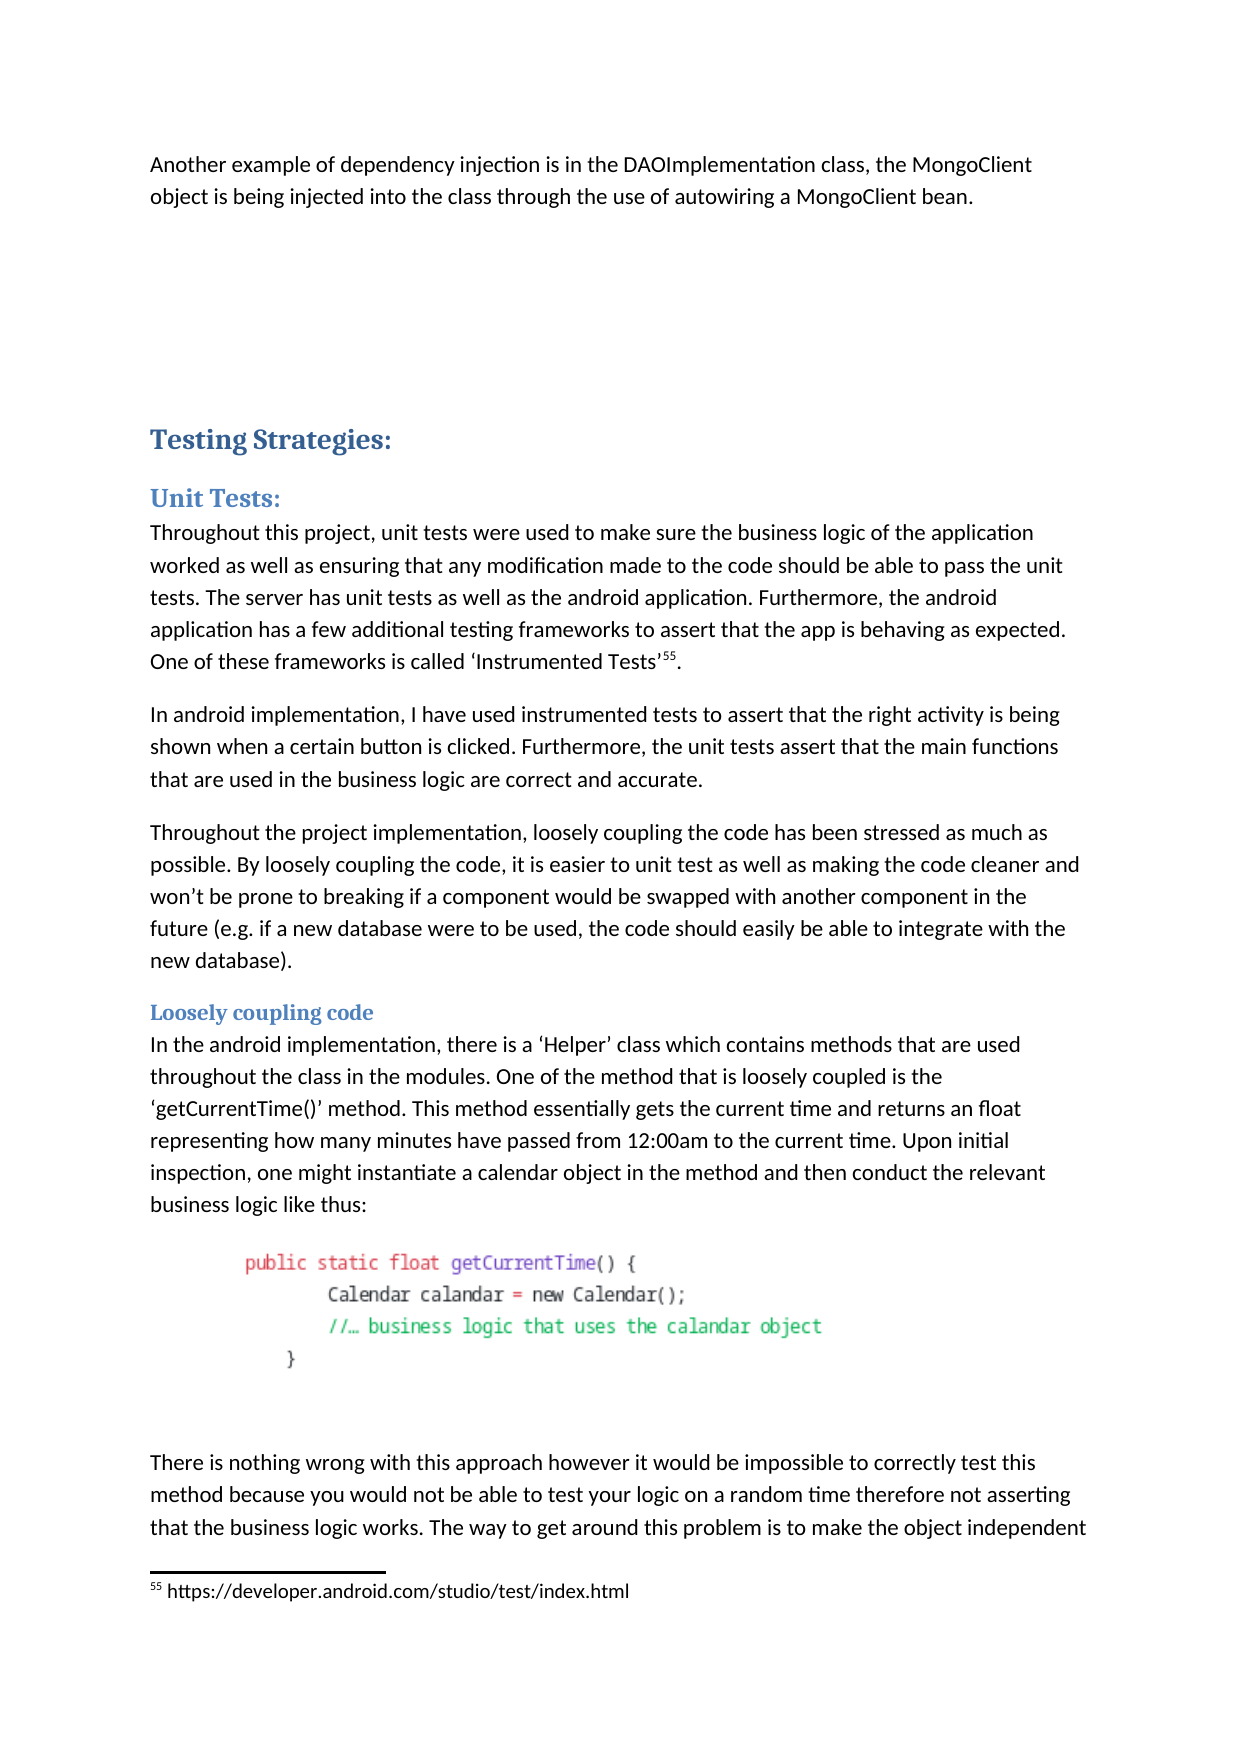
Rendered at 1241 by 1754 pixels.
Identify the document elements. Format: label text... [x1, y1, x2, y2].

subtitle Testing Strategies: [150, 423, 1090, 457]
text Throughout this project, unit tests were used to make sure the business logic of the application worked as well as ensuring that any modification made to the code should be able to pass the unit tests. The server has unit tests as well as the android application. Furthermore, the android application has a few additional testing frameworks to assert that the app is behaving as expected. One of these frameworks is called ‘Instrumented Tests’. [150, 518, 1090, 675]
text Another example of dependency injection is in the DAOImplementation class, the MongoClient object is being injected into the class through the use of autowiring a MongoClient bean. [150, 150, 1090, 210]
subtitle Loosely coupling code [150, 999, 1090, 1026]
text In android implementation, I have used instrumented tests to assert that the right activity is being shown when a certain button is clicked. Furthermore, the unit tests assert that the main functions that are used in the business logic are correct and accurate. [150, 700, 1090, 793]
subtitle Unit Tests: [150, 483, 1090, 514]
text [150, 1448, 1090, 1541]
text Throughout the project implementation, loosely coupling the code has been stressed as much as possible. By loosely coupling the code, it is easier to unit test as well as making the code cleaner and won’t be prone to breaking if a component would be swapped with another component in the future (e.g. if a new database were to be used, the code should easily be able to integrate with the new database). [150, 818, 1090, 974]
text In the android implementation, there is a ‘Helper’ class which contains methods that are used throughout the class in the modules. One of the method that is loosely coupled is the ‘getCurrentTime()’ method. This method essentially gets the current time and returns an float representing how many minutes have passed from 12:00am to the current time. Upon initial inspection, one might instantiate a calendar object in the method and then conduct the relevant business logic like thus: [150, 1030, 1090, 1219]
